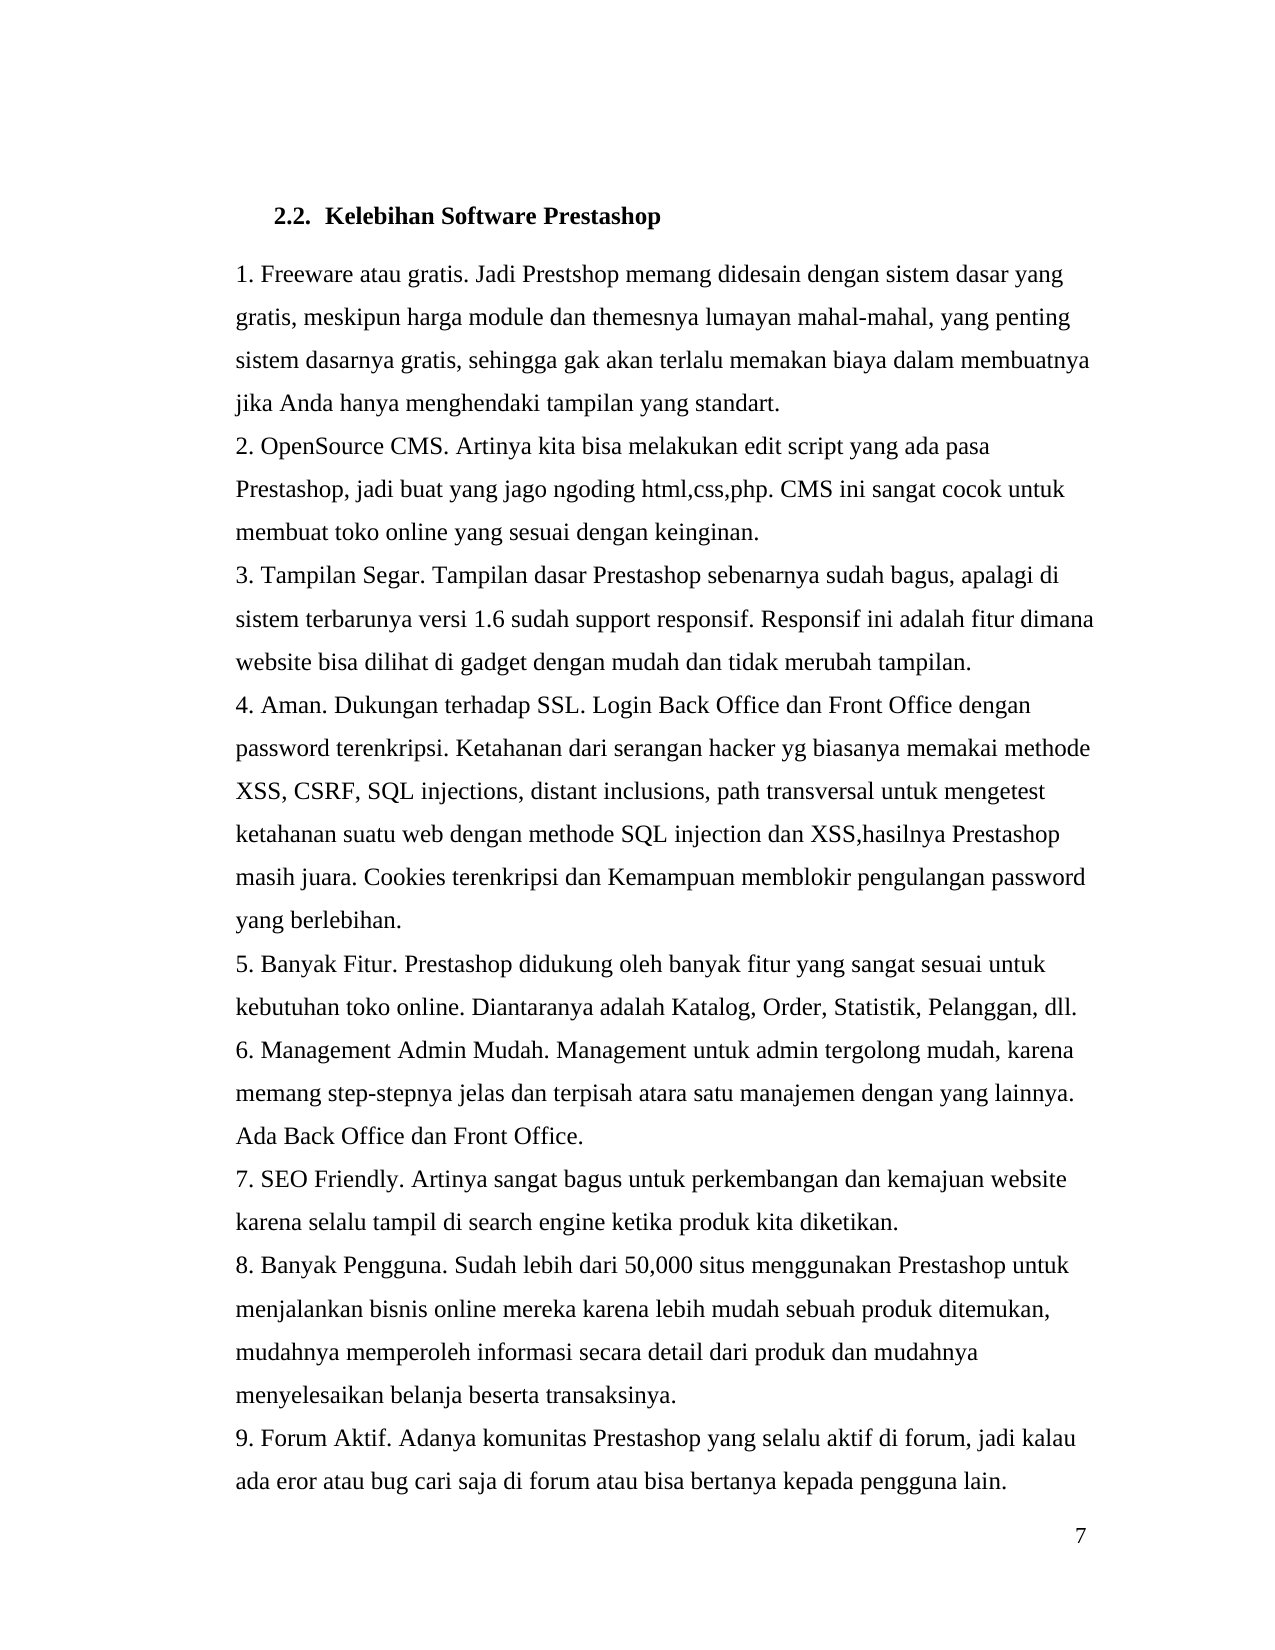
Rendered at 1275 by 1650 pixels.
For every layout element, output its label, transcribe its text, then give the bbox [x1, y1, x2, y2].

text 8. Banyak Pengguna. Sudah lebih dari 50,000 situs menggunakan Prestashop untuk menjalankan bisnis online mereka karena lebih mudah sebuah produk ditemukan, mudahnya memperoleh informasi secara detail dari produk dan mudahnya menyelesaikan belanja beserta transaksinya. [235, 1251, 1110, 1409]
text 5. Banyak Fitur. Prestashop didukung oleh banyak fitur yang sangat sesuai untuk kebutuhan toko online. Diantaranya adalah Katalog, Order, Statistik, Pelanggan, dll. [235, 949, 1110, 1021]
text 3. Tampilan Segar. Tampilan dasar Prestashop sebenarnya sudah bagus, apalagi di sistem terbarunya versi 1.6 sudah support responsif. Responsif ini adalah fitur dimana website bisa dilihat di gadget dengan mudah dan tidak merubah tampilan. [235, 561, 1110, 676]
subtitle Kelebihan Software Prestashop [274, 201, 1110, 230]
text 7. SEO Friendly. Artinya sangat bagus untuk perkembangan dan kemajuan website karena selalu tampil di search engine ketika produk kita diketikan. [235, 1164, 1110, 1236]
text 9. Forum Aktif. Adanya komunitas Prestashop yang selalu aktif di forum, jadi kalau ada eror atau bug cari saja di forum atau bisa bertanya kepada pengguna lain. [235, 1423, 1110, 1495]
text 1. Freeware atau gratis. Jadi Prestshop memang didesain dengan sistem dasar yang gratis, meskipun harga module dan themesnya lumayan mahal-mahal, yang penting sistem dasarnya gratis, sehingga gak akan terlalu memakan biaya dalam membuatnya jika Anda hanya menghendaki tampilan yang standart. [235, 259, 1110, 417]
text 6. Management Admin Mudah. Management untuk admin tergolong mudah, karena memang step-stepnya jelas dan terpisah atara satu manajemen dengan yang lainnya. Ada Back Office dan Front Office. [235, 1035, 1110, 1150]
text 4. Aman. Dukungan terhadap SSL. Login Back Office dan Front Office dengan password terenkripsi. Ketahanan dari serangan hacker yg biasanya memakai methode XSS, CSRF, SQL injections, distant inclusions, path transversal untuk mengetest ketahanan suatu web dengan methode SQL injection dan XSS,hasilnya Prestashop masih juara. Cookies terenkripsi dan Kemampuan memblokir pengulangan password yang berlebihan. [235, 690, 1110, 934]
text 2. OpenSource CMS. Artinya kita bisa melakukan edit script yang ada pasa Prestashop, jadi buat yang jago ngoding html,css,php. CMS ini sangat cocok untuk membuat toko online yang sesuai dengan keinginan. [235, 431, 1110, 546]
